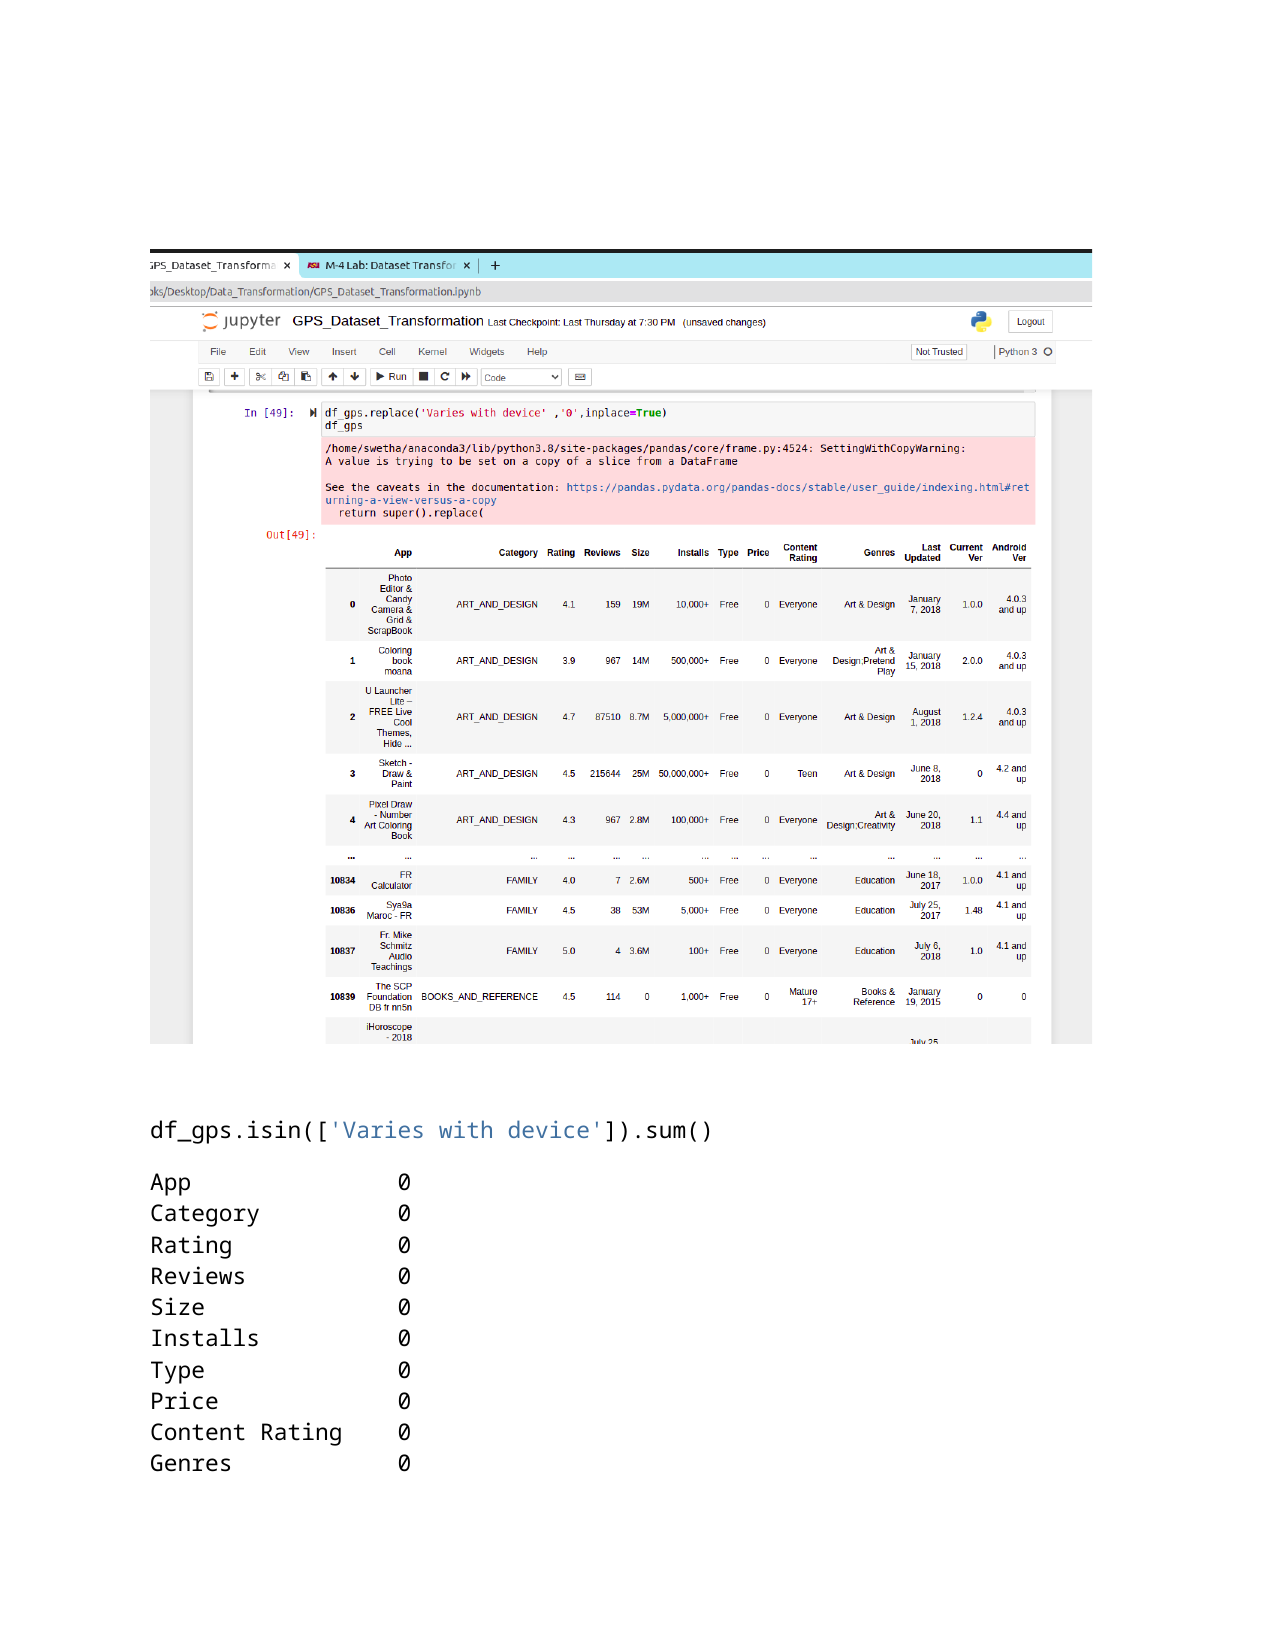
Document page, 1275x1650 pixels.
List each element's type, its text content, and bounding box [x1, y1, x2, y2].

text df_gps.isin(['Varies with device']).sum() [150, 1114, 1125, 1145]
picture [150, 249, 1093, 1044]
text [150, 1166, 1125, 1478]
